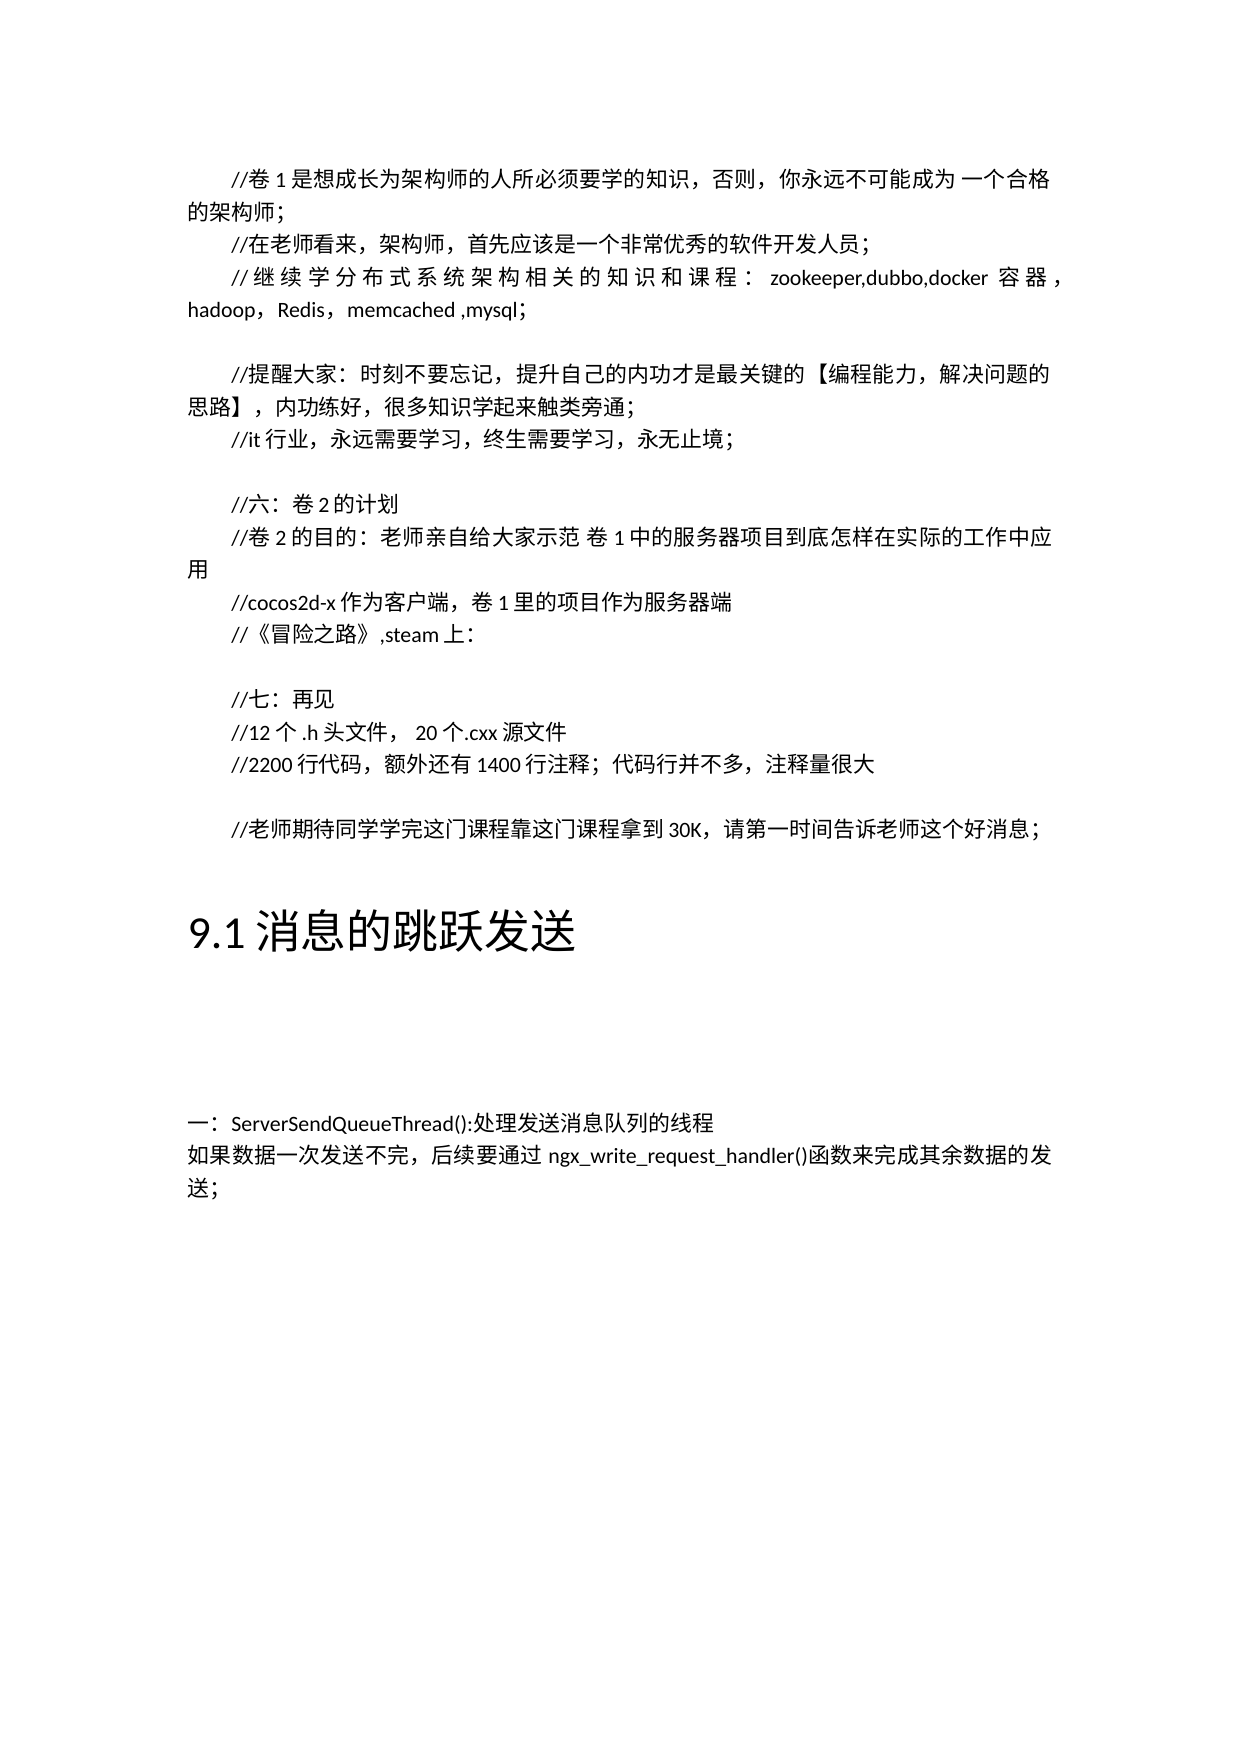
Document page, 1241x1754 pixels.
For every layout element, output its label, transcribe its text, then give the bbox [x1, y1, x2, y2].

text 一：ServerSendQueueThread():处理发送消息队列的线程 [187, 1105, 1053, 1138]
text //老师期待同学学完这门课程靠这门课程拿到30K，请第一时间告诉老师这个好消息； [187, 812, 1053, 844]
text 如果数据一次发送不完，后续要通过ngx_write_request_handler()函数来完成其余数据的发送； [187, 1138, 1053, 1203]
text //《冒险之路》,steam上： [187, 617, 1053, 649]
text //卷1是想成长为架构师的人所必须要学的知识，否则，你永远不可能成为 一个合格的架构师； [187, 162, 1053, 227]
text //cocos2d-x作为客户端，卷1里的项目作为服务器端 [187, 584, 1053, 617]
text //卷2的目的：老师亲自给大家示范 卷1中的服务器项目到底怎样在实际的工作中应用 [187, 519, 1053, 584]
text //2200行代码，额外还有1400行注释；代码行并不多，注释量很大 [187, 747, 1053, 779]
subtitle 9.1消息的跳跃发送 [187, 880, 1053, 977]
text //it行业，永远需要学习，终生需要学习，永无止境； [187, 422, 1053, 454]
text //继续学分布式系统架构相关的知识和课程：zookeeper,dubbo,docker容器，hadoop，Redis，memcached ,mysql； [187, 259, 1053, 324]
text //在老师看来，架构师，首先应该是一个非常优秀的软件开发人员； [187, 227, 1053, 259]
text //七：再见 [187, 682, 1053, 714]
text //六：卷2的计划 [187, 487, 1053, 519]
text //12个 .h头文件， 20个.cxx源文件 [187, 714, 1053, 747]
text //提醒大家：时刻不要忘记，提升自己的内功才是最关键的【编程能力，解决问题的思路】，内功练好，很多知识学起来触类旁通； [187, 357, 1053, 422]
